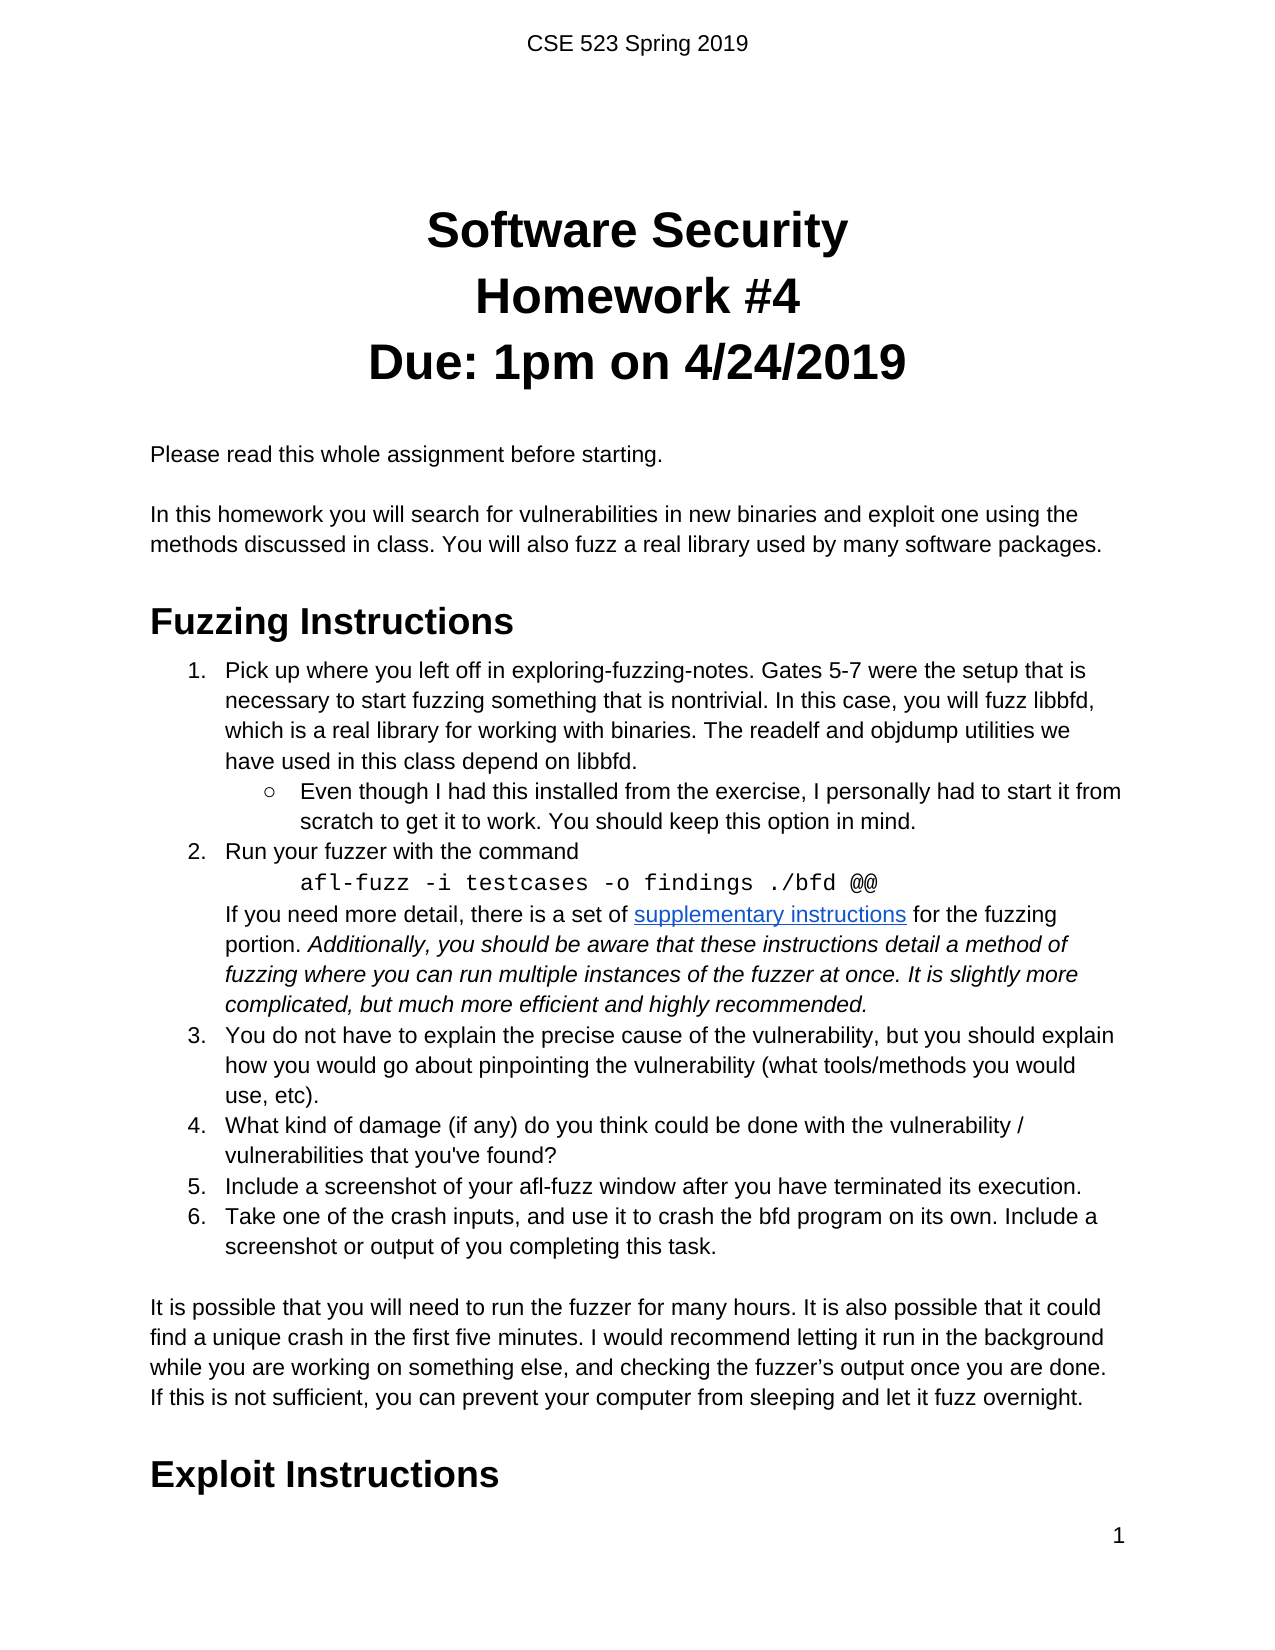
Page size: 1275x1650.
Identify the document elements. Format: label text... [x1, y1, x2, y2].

subtitle Software Security Homework #4 Due: 1pm on 4/24/2019 [150, 200, 1125, 389]
text Please read this whole assignment before starting. [150, 441, 1125, 467]
list Run your fuzzer with the command afl-fuzz -i testcases -o findings ./bfd @@ If you need more detail, there is a set of supplementary instructions for the fuzzing portion. Additionally, you should be aware that these instructions detail a method of fuzzing where you can run multiple instances of the fuzzer at once. It is slightly more complicated, but much more efficient and highly recommended. [187, 838, 1125, 1018]
list Include a screenshot of your afl-fuzz window after you have terminated its execution. [187, 1173, 1125, 1199]
subtitle Fuzzing Instructions [150, 599, 1125, 642]
list Even though I had this installed from the exercise, I personally had to start it from scratch to get it to work. You should keep this option in mind. [262, 778, 1125, 834]
subtitle Exploit Instructions [150, 1452, 1125, 1495]
text In this homework you will search for vulnerabilities in new binaries and exploit one using the methods discussed in class. You will also fuzz a real library used by many software packages. [150, 501, 1125, 558]
list Pick up where you left off in exploring-fuzzing-notes. Gates 5-7 were the setup that is necessary to start fuzzing something that is nontrivial. In this case, you will fuzz libbfd, which is a real library for working with binaries. The readelf and objdump utilities we have used in this class depend on libbfd. [187, 657, 1125, 774]
text It is possible that you will need to run the fuzzer for many hours. It is also possible that it could find a unique crash in the first five minutes. I would recommend letting it run in the background while you are working on something else, and checking the fuzzer’s output once you are done. If this is not sufficient, you can prevent your computer from sleeping and let it fuzz overnight. [150, 1293, 1125, 1410]
list What kind of damage (if any) do you think could be done with the vulnerability / vulnerabilities that you've found? [187, 1112, 1125, 1169]
list Take one of the crash inputs, and use it to crash the bfd program on its own. Include a screenshot or output of you completing this task. [187, 1203, 1125, 1259]
list You do not have to explain the precise cause of the vulnerability, but you should explain how you would go about pinpointing the vulnerability (what tools/methods you would use, etc). [187, 1022, 1125, 1108]
